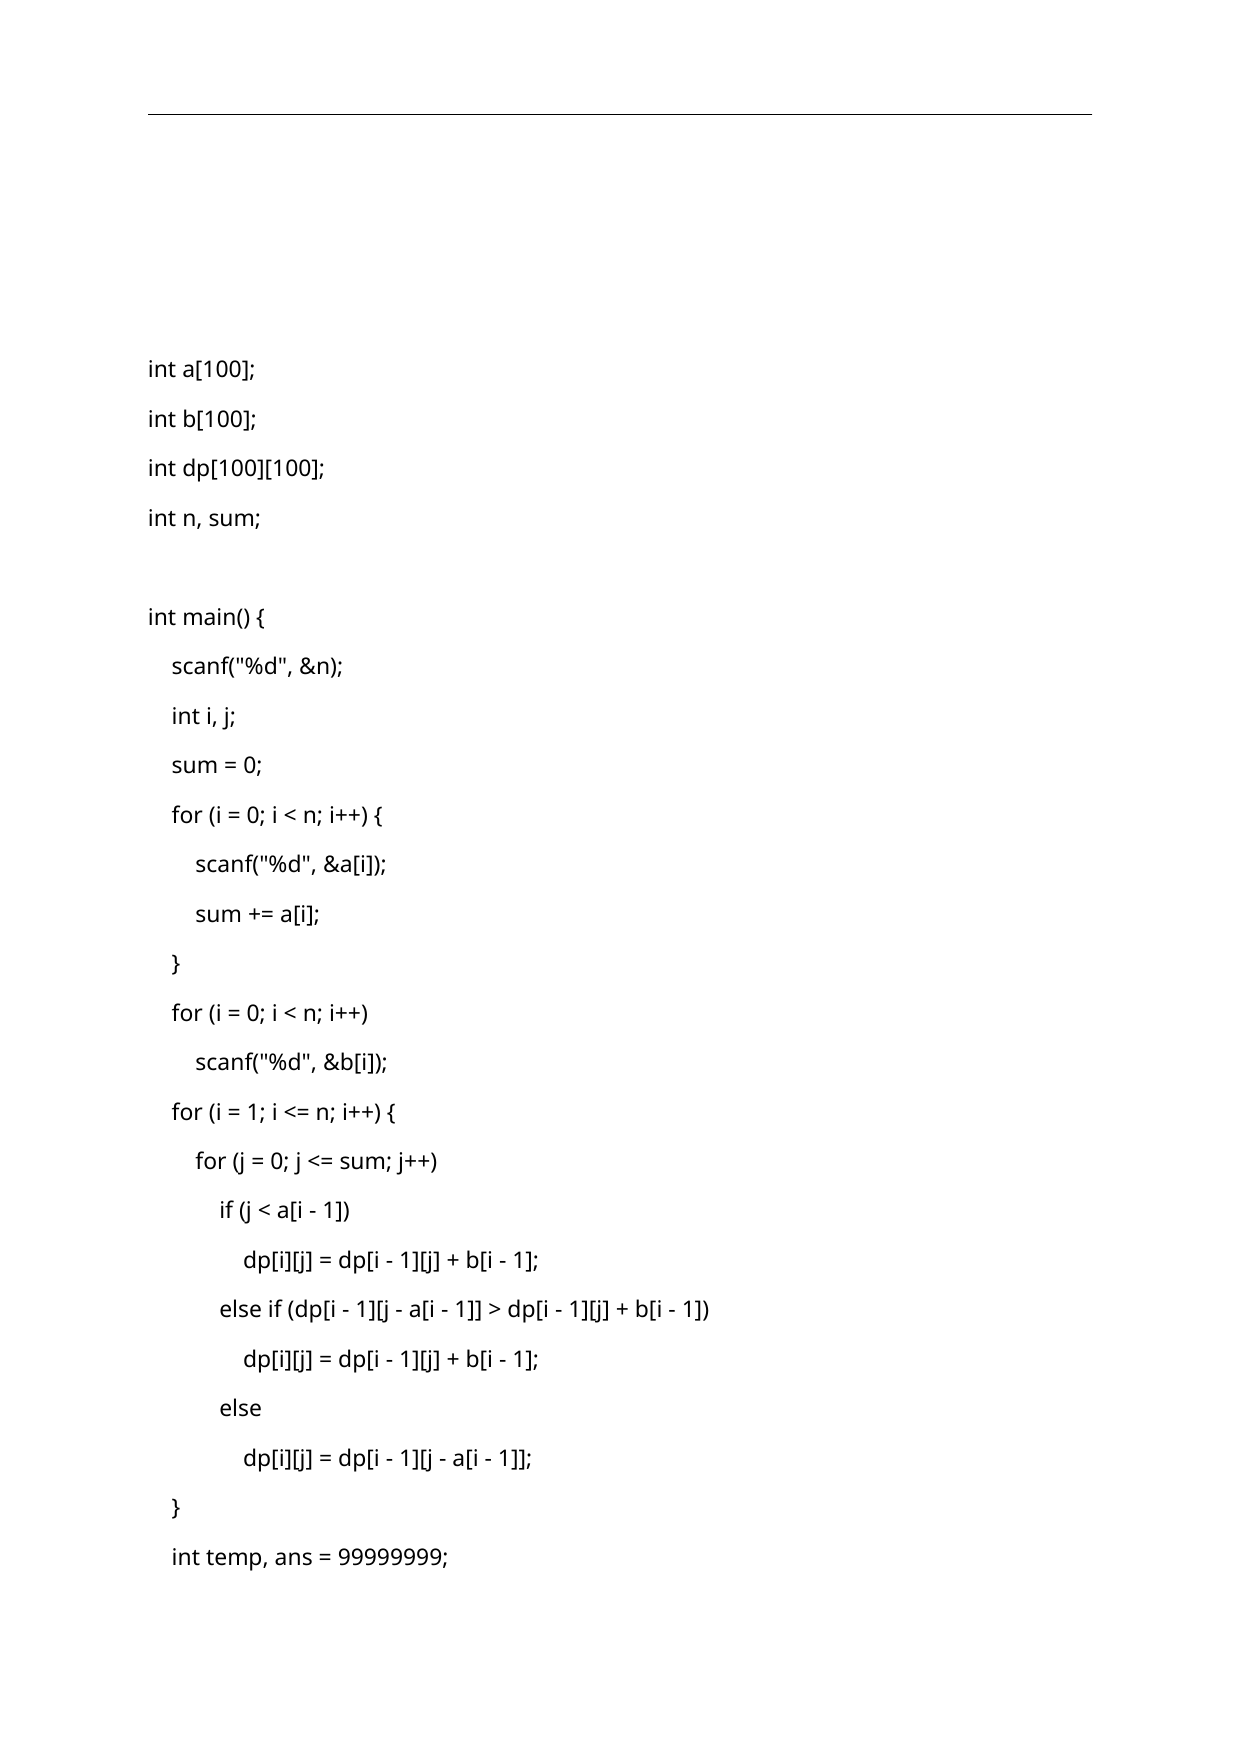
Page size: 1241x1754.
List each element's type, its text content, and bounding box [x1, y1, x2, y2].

list else [148, 1391, 1092, 1424]
list scanf("%d", &a[i]); [148, 847, 1092, 879]
list dp[i][j] = dp[i - 1][j - a[i - 1]]; [148, 1440, 1092, 1473]
list scanf("%d", &n); [148, 649, 1092, 681]
list scanf("%d", &b[i]); [148, 1044, 1092, 1077]
list int b[100]; [148, 401, 1092, 434]
list int main() { [148, 599, 1092, 632]
list int i, j; [148, 698, 1092, 731]
list } [148, 946, 1092, 978]
list if (j < a[i - 1]) [148, 1193, 1092, 1226]
list sum += a[i]; [148, 896, 1092, 929]
list int a[100]; [148, 352, 1092, 384]
list } [148, 1490, 1092, 1523]
list dp[i][j] = dp[i - 1][j] + b[i - 1]; [148, 1242, 1092, 1275]
list for (i = 0; i < n; i++) { [148, 797, 1092, 830]
list int dp[100][100]; [148, 451, 1092, 483]
list dp[i][j] = dp[i - 1][j] + b[i - 1]; [148, 1341, 1092, 1374]
list int temp, ans = 99999999; [148, 1539, 1092, 1572]
list int n, sum; [148, 500, 1092, 533]
list for (j = 0; j <= sum; j++) [148, 1143, 1092, 1176]
list for (i = 1; i <= n; i++) { [148, 1094, 1092, 1127]
list for (i = 0; i < n; i++) [148, 995, 1092, 1028]
list else if (dp[i - 1][j - a[i - 1]] > dp[i - 1][j] + b[i - 1]) [148, 1292, 1092, 1325]
list sum = 0; [148, 748, 1092, 780]
